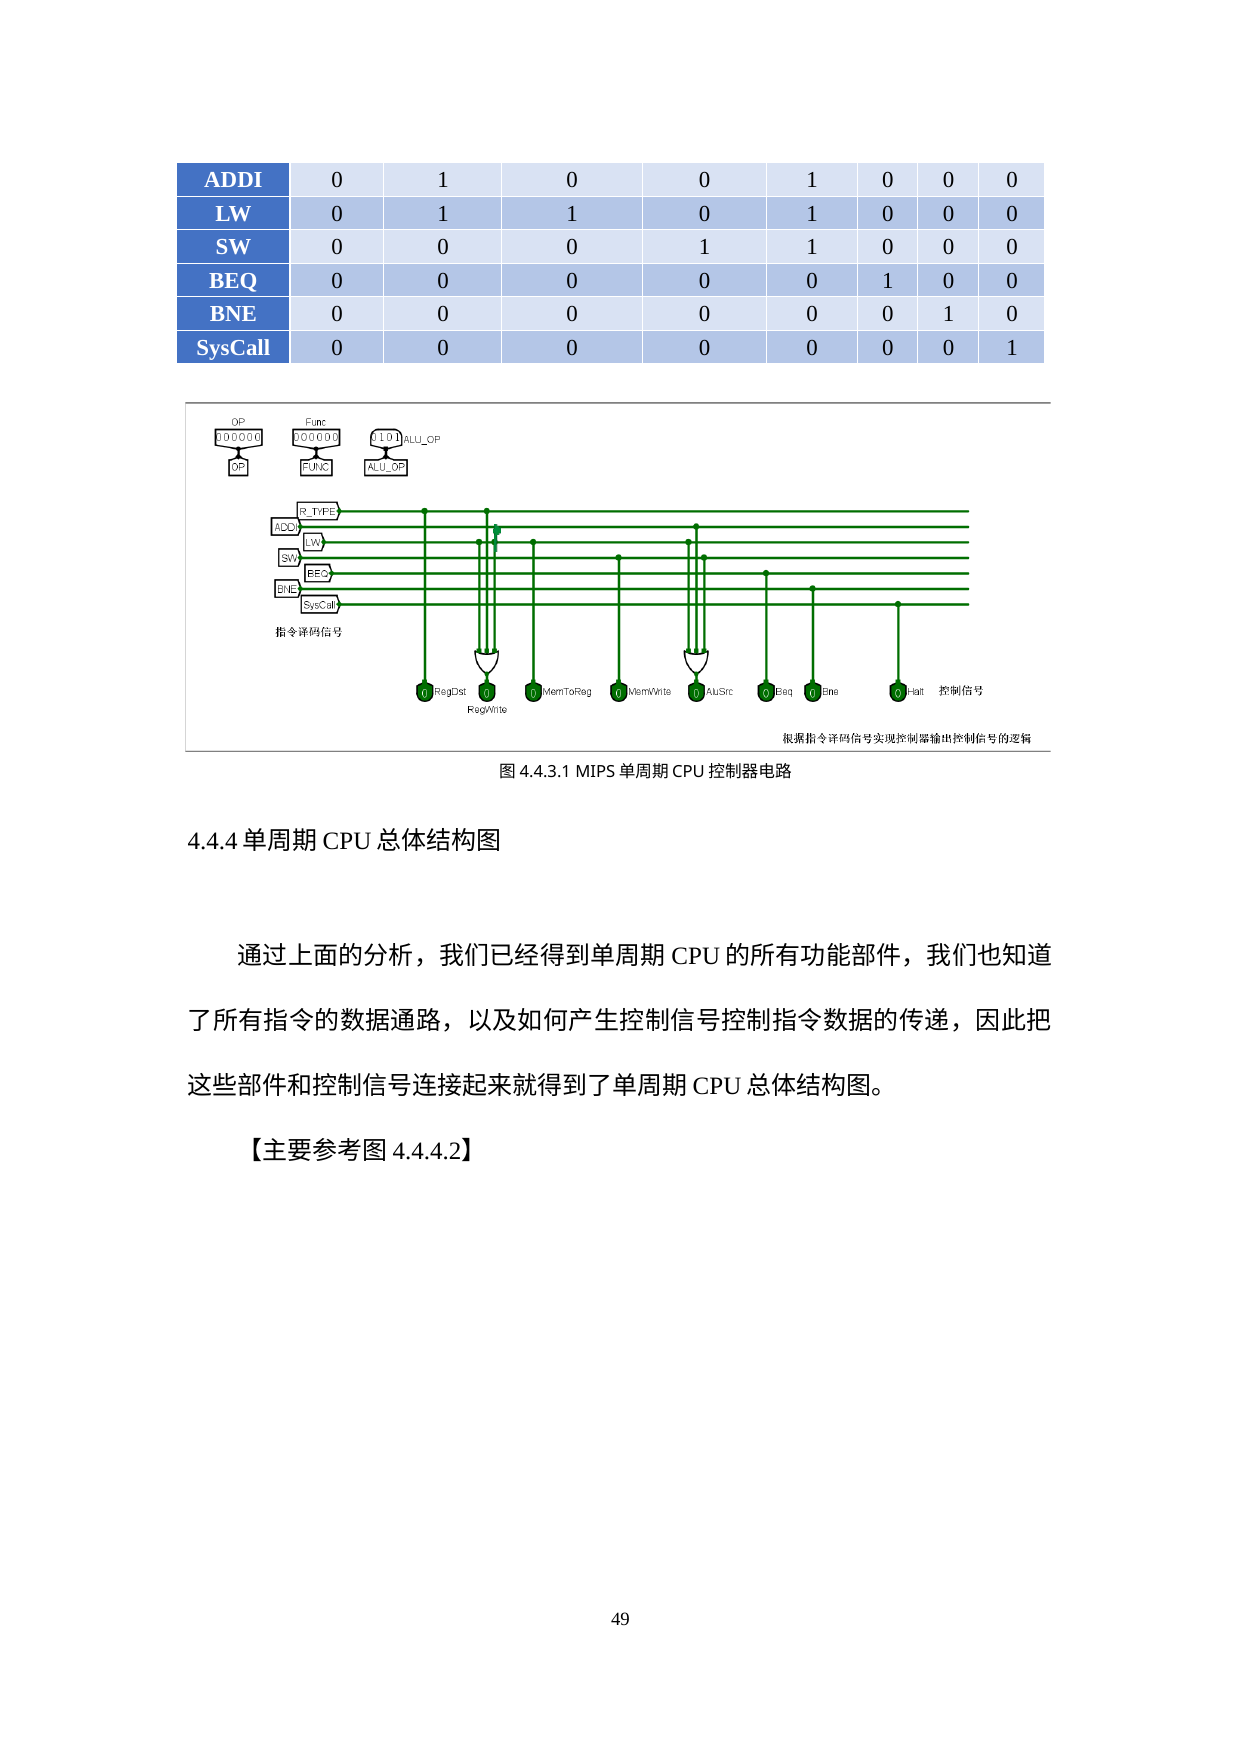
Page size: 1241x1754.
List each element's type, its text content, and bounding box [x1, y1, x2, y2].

table_cell 0 [858, 197, 917, 229]
table_cell 0 [502, 331, 642, 363]
table_cell SysCall [177, 331, 289, 363]
table_cell SW [177, 230, 289, 263]
table_cell BEQ [177, 264, 289, 296]
table_cell 1 [979, 331, 1044, 363]
table_cell 0 [979, 230, 1044, 263]
table_cell 0 [643, 264, 766, 296]
table_cell 0 [291, 197, 383, 229]
table_cell ADDI [177, 163, 289, 196]
table_cell 0 [384, 230, 501, 263]
table_cell 0 [858, 163, 917, 196]
table_cell 0 [384, 297, 501, 330]
table_cell 0 [502, 264, 642, 296]
table_cell 0 [979, 197, 1044, 229]
table_cell 1 [384, 163, 501, 196]
table_cell 0 [979, 297, 1044, 330]
table_cell 0 [979, 163, 1044, 196]
table_cell 0 [643, 331, 766, 363]
text 【主要参考图4.4.4.2】 [187, 1116, 1053, 1181]
table_cell 1 [858, 264, 917, 296]
table_cell 0 [858, 297, 917, 330]
table_cell 0 [291, 331, 383, 363]
table_cell 1 [767, 197, 857, 229]
table_cell 1 [767, 163, 857, 196]
table_cell 0 [384, 264, 501, 296]
table_cell 0 [502, 297, 642, 330]
table_cell 0 [643, 297, 766, 330]
table_cell 0 [291, 297, 383, 330]
table_cell 1 [502, 197, 642, 229]
subtitle 4.4.4单周期CPU总体结构图 [187, 806, 1053, 871]
text 通过上面的分析，我们已经得到单周期CPU的所有功能部件，我们也知道了所有指令的数据通路，以及如何产生控制信号控制指令数据的传递，因此把这些部件和控制信号连接起来就得到了单周期CPU总体结构图。 [187, 921, 1053, 1116]
table_cell 0 [291, 230, 383, 263]
table_cell 0 [767, 297, 857, 330]
table_cell 0 [767, 264, 857, 296]
table_cell 0 [767, 331, 857, 363]
table_cell 0 [979, 264, 1044, 296]
table_cell 0 [643, 163, 766, 196]
table_cell 0 [291, 264, 383, 296]
table_cell 0 [502, 163, 642, 196]
picture [185, 402, 1051, 752]
table_cell 0 [384, 331, 501, 363]
table_cell 0 [858, 230, 917, 263]
table_cell 0 [918, 163, 978, 196]
table_cell 0 [858, 331, 917, 363]
table_cell 0 [291, 163, 383, 196]
table_cell 0 [918, 197, 978, 229]
table_cell 1 [384, 197, 501, 229]
table_cell 0 [918, 264, 978, 296]
table_cell 0 [918, 230, 978, 263]
table_cell LW [177, 197, 289, 229]
table_cell 0 [918, 331, 978, 363]
table_cell 0 [502, 230, 642, 263]
table_cell 0 [643, 197, 766, 229]
table_cell 1 [767, 230, 857, 263]
table_cell BNE [177, 297, 289, 330]
table_cell 1 [643, 230, 766, 263]
table_cell 1 [918, 297, 978, 330]
